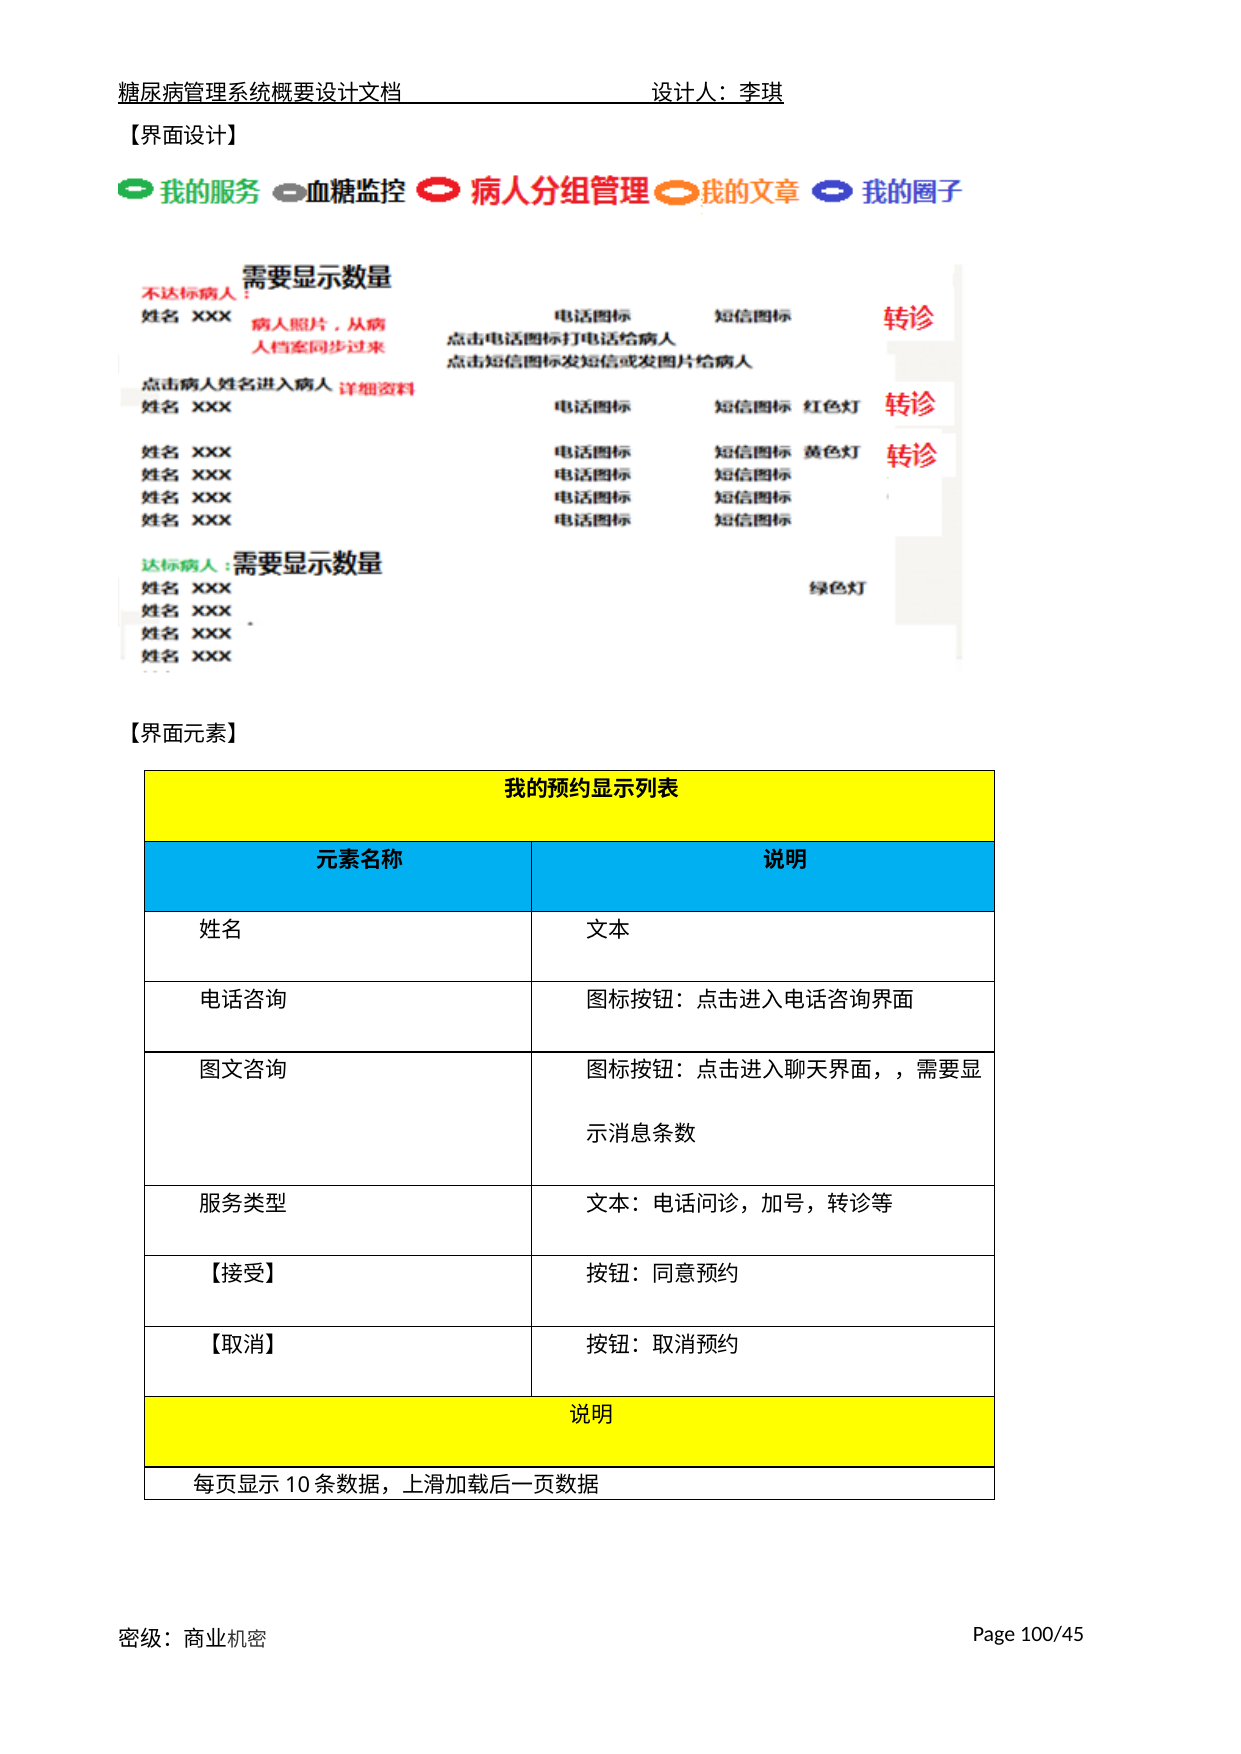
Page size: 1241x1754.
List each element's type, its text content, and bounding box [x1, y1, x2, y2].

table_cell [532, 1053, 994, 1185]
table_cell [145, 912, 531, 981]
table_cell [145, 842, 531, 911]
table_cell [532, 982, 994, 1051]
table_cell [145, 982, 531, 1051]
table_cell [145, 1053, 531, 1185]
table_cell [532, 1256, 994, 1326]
picture [118, 171, 975, 704]
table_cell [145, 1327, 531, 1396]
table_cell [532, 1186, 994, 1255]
subtitle 【界面元素】 [118, 716, 1122, 748]
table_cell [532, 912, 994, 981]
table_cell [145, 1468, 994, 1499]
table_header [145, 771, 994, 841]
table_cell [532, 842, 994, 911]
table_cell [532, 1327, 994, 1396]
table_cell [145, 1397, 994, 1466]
subtitle 【界面设计】 [118, 118, 1122, 150]
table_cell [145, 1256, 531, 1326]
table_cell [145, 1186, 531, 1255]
